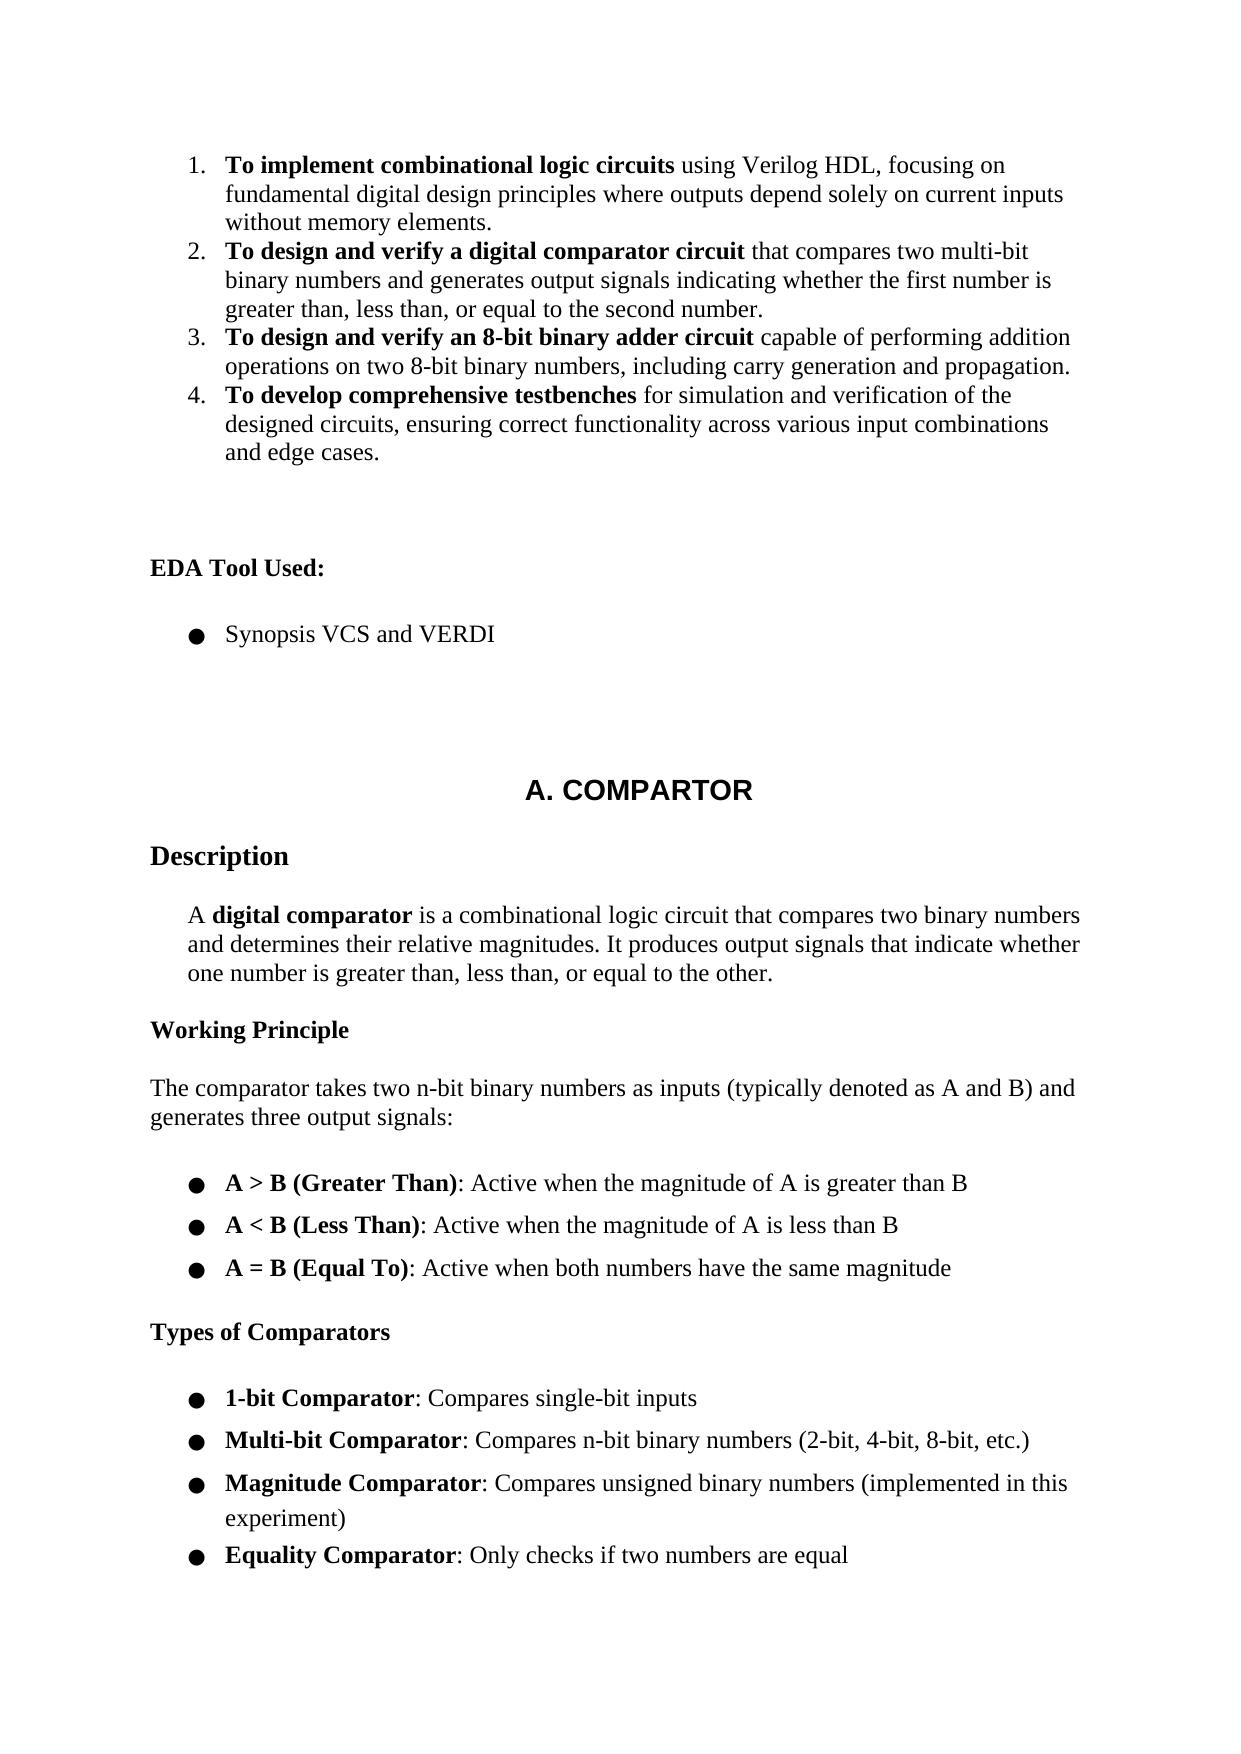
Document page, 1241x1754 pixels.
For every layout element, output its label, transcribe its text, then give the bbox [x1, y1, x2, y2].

list To implement combinational logic circuits using Verilog HDL, focusing on fundamental digital design principles where outputs depend solely on current inputs without memory elements. [187, 150, 1090, 236]
text The comparator takes two n-bit binary numbers as inputs (typically denoted as A and B) and generates three output signals: [150, 1073, 1090, 1131]
list A < B (Less Than): Active when the magnitude of A is less than B [187, 1203, 1090, 1246]
list To design and verify a digital comparator circuit that compares two multi-bit binary numbers and generates output signals indicating whether the first number is greater than, less than, or equal to the second number. [187, 236, 1090, 322]
list Magnitude Comparator: Compares unsigned binary numbers (implemented in this experiment) [187, 1461, 1090, 1532]
list Multi-bit Comparator: Compares n-bit binary numbers (2-bit, 4-bit, 8-bit, etc.) [187, 1418, 1090, 1461]
text Description [150, 839, 1090, 871]
text Working Principle [150, 1016, 1090, 1044]
list To develop comprehensive testbenches for simulation and verification of the designed circuits, ensuring correct functionality across various input combinations and edge cases. [187, 380, 1090, 466]
list Equality Comparator: Only checks if two numbers are equal [187, 1532, 1090, 1575]
list Synopsis VCS and VERDI [187, 611, 1090, 654]
list To design and verify an 8-bit binary adder circuit capable of performing addition operations on two 8-bit binary numbers, including carry generation and propagation. [187, 322, 1090, 380]
list A > B (Greater Than): Active when the magnitude of A is greater than B [187, 1160, 1090, 1203]
list COMPARTOR [187, 773, 1090, 807]
text EDA Tool Used: [150, 553, 1090, 582]
text Types of Comparators [150, 1317, 1090, 1346]
text A digital comparator is a combinational logic circuit that compares two binary numbers and determines their relative magnitudes. It produces output signals that indicate whether one number is greater than, less than, or equal to the other. [187, 900, 1090, 986]
list 1-bit Comparator: Compares single-bit inputs [187, 1375, 1090, 1418]
list A = B (Equal To): Active when both numbers have the same magnitude [187, 1246, 1090, 1288]
